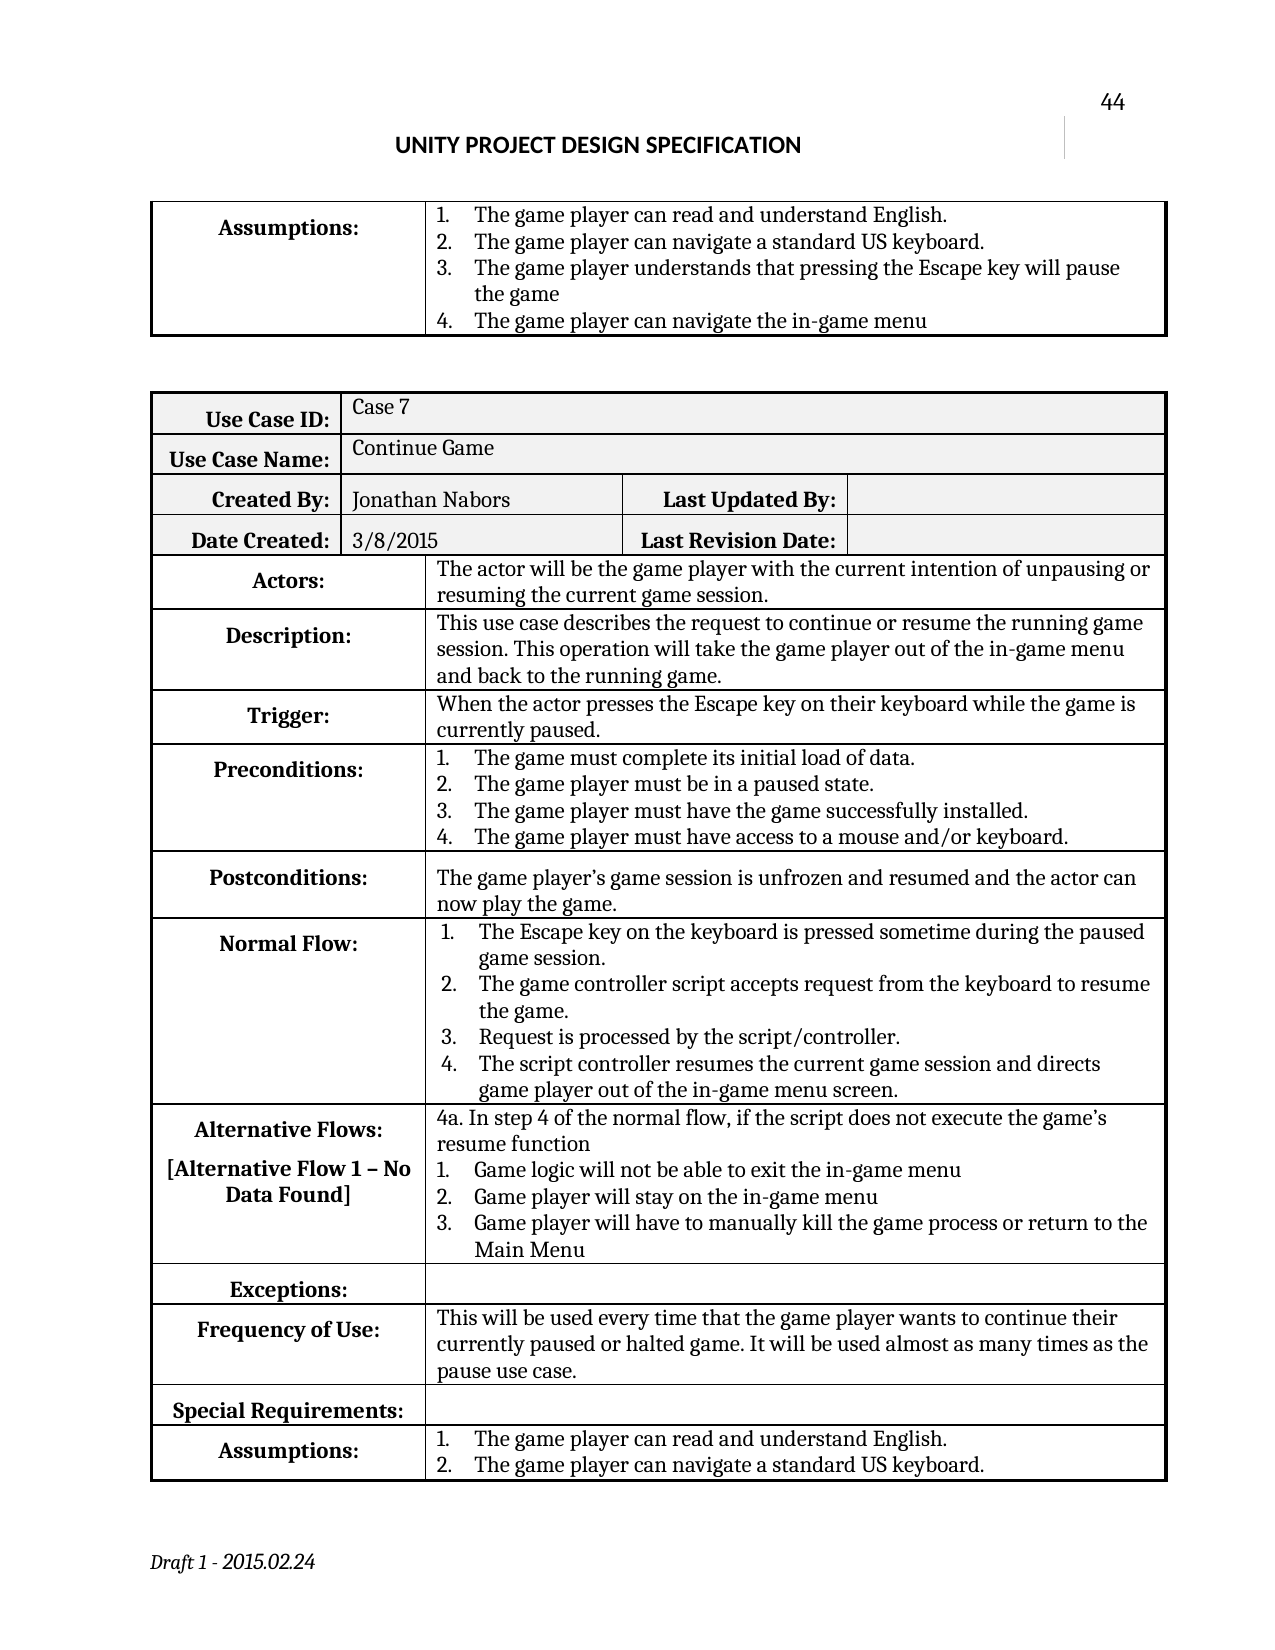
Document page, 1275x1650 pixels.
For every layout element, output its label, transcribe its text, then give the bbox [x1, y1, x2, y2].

table_header Use Case ID: [153, 394, 340, 433]
table_cell When the actor presses the Escape key on their keyboard while the game is currently paused. [426, 691, 1164, 743]
table_cell [426, 1385, 1164, 1424]
table_cell Use Case Name: [153, 435, 340, 473]
table_cell Assumptions: [153, 202, 425, 334]
table_cell Last Revision Date: [623, 515, 847, 554]
table_cell The actor will be the game player with the current intention of unpausing or resuming the current game session. [426, 556, 1164, 608]
table_cell Actors: [153, 556, 425, 608]
table_header Case 7 [342, 394, 1164, 433]
table_cell This will be used every time that the game player wants to continue their currently paused or halted game. It will be used almost as many times as the pause use case. [426, 1305, 1164, 1384]
table_cell Preconditions: [153, 745, 425, 850]
table_cell The Escape key on the keyboard is pressed sometime during the paused game session. The game controller script accepts request from the keyboard to resume the game. Request is processed by the script/controller. The script controller resumes the current game session and directs game player out of the in-game menu screen. [426, 919, 1164, 1103]
table_cell 4a. In step 4 of the normal flow, if the script does not execute the game’s resume function Game logic will not be able to exit the in-game menu Game player will stay on the in-game menu Game player will have to manually kill the game process or return to the Main Menu [426, 1105, 1164, 1263]
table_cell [426, 1426, 1164, 1478]
table_cell [848, 515, 1164, 554]
table_cell Description: [153, 610, 425, 689]
table_cell [426, 1264, 1164, 1303]
table_cell Created By: [153, 475, 340, 514]
table_cell Last Updated By: [623, 475, 847, 514]
table_cell The game player can read and understand English. The game player can navigate a standard US keyboard. The game player understands that pressing the Escape key will pause the game The game player can navigate the in-game menu [426, 202, 1164, 334]
table_cell Continue Game [342, 435, 1164, 473]
table_cell Special Requirements: [153, 1385, 425, 1424]
table_cell Jonathan Nabors [342, 475, 622, 514]
table_cell The game must complete its initial load of data. The game player must be in a paused state. The game player must have the game successfully installed. The game player must have access to a mouse and/or keyboard. [426, 745, 1164, 850]
table_cell The game player’s game session is unfrozen and resumed and the actor can now play the game. [426, 852, 1164, 917]
table_cell Normal Flow: [153, 919, 425, 1103]
table_cell [848, 475, 1164, 514]
table_cell Trigger: [153, 691, 425, 743]
table_cell Frequency of Use: [153, 1305, 425, 1384]
table_cell Assumptions: [153, 1426, 425, 1478]
table_cell Date Created: [153, 515, 340, 554]
table_cell 3/8/2015 [342, 515, 622, 554]
table_cell Alternative Flows: [Alternative Flow 1 – No Data Found] [153, 1105, 425, 1263]
table_cell Postconditions: [153, 852, 425, 917]
table_cell This use case describes the request to continue or resume the running game session. This operation will take the game player out of the in-game menu and back to the running game. [426, 610, 1164, 689]
table_cell Exceptions: [153, 1264, 425, 1303]
